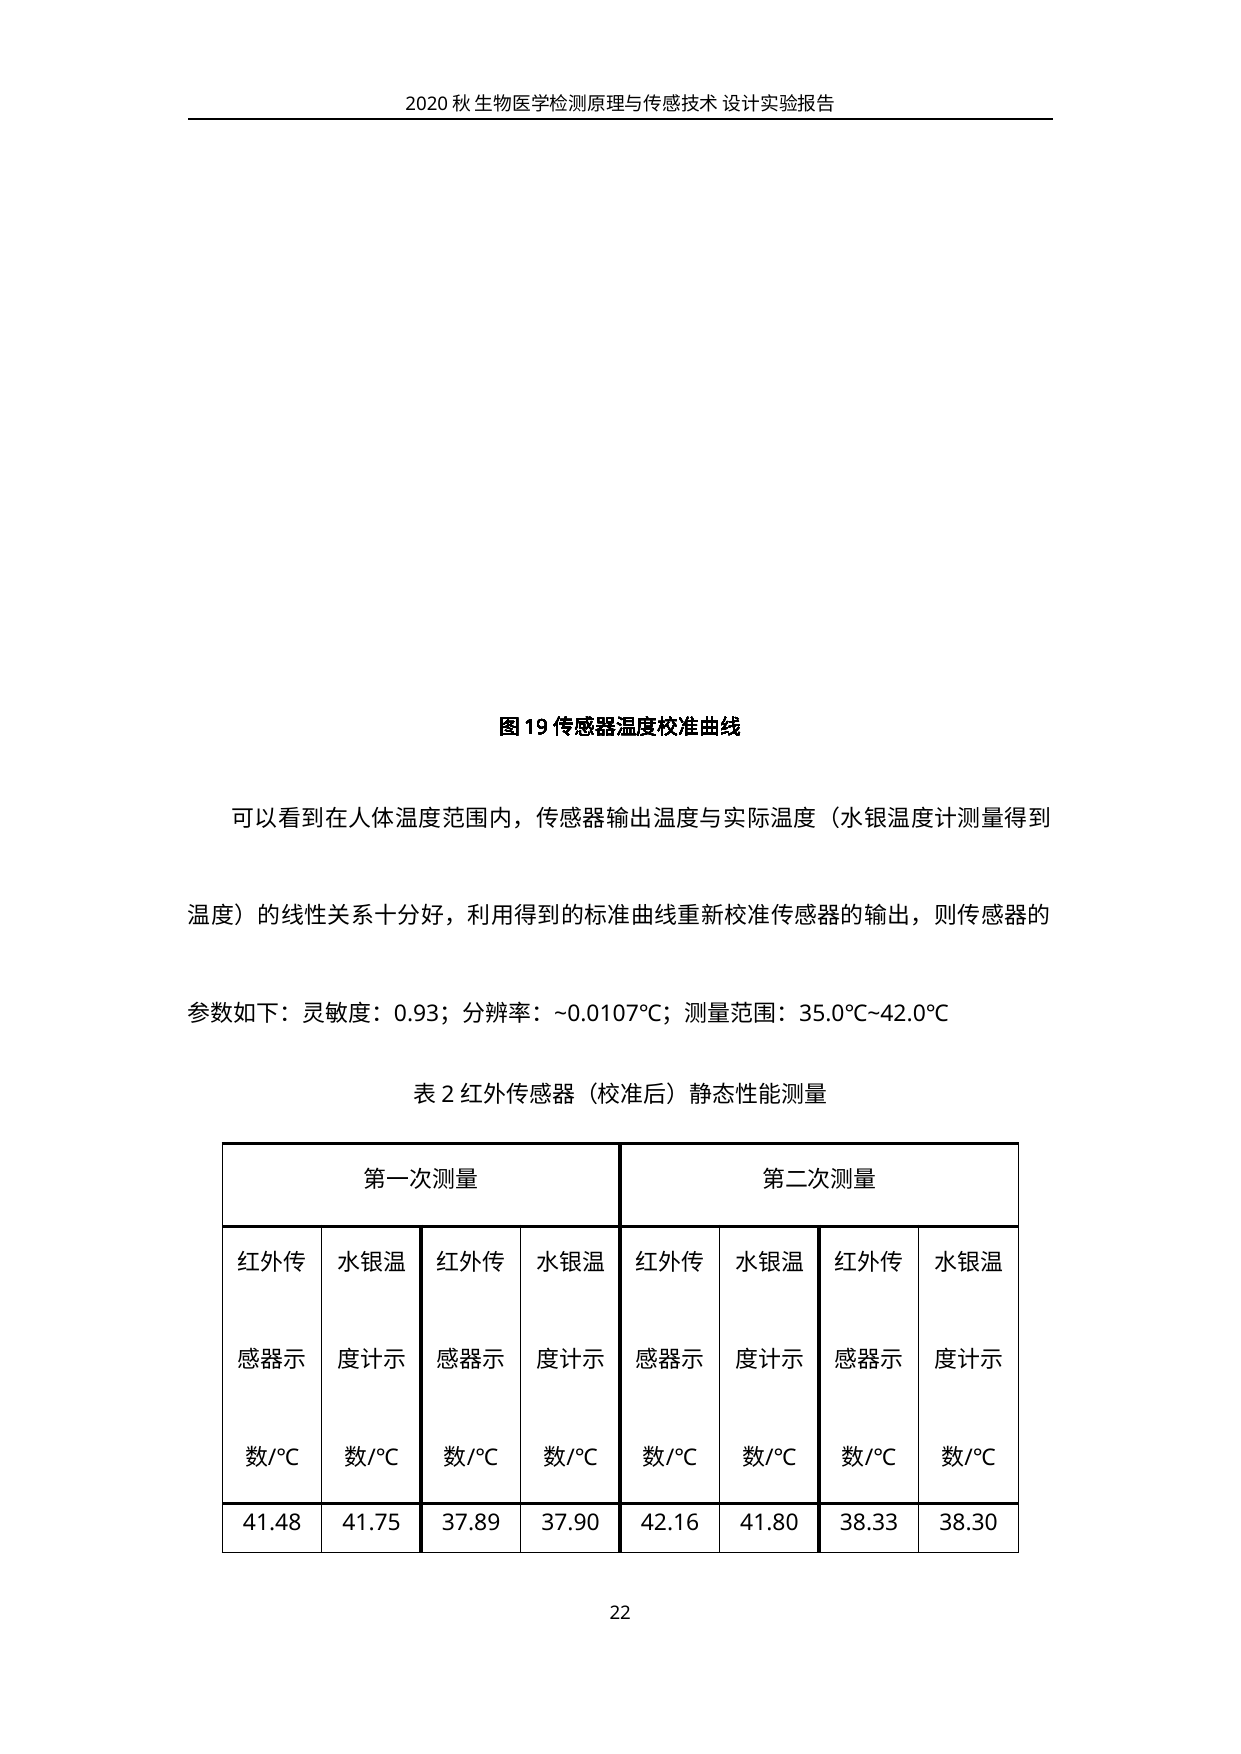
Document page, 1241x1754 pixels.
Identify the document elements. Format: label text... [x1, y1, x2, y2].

table_cell 水银温度计示数/℃ [322, 1228, 419, 1502]
table_header 第二次测量 [622, 1145, 1018, 1224]
table_cell 红外传感器示数/℃ [223, 1228, 321, 1502]
table_header 第一次测量 [223, 1145, 618, 1224]
table_cell 41.75 [322, 1505, 419, 1552]
table_cell 37.89 [423, 1505, 520, 1552]
table_cell 红外传感器示数/℃ [622, 1228, 719, 1502]
table_cell 38.33 [821, 1505, 918, 1552]
table_cell 37.90 [521, 1505, 618, 1552]
table_cell 42.16 [622, 1505, 719, 1552]
table_cell 红外传感器示数/℃ [821, 1228, 918, 1502]
table_cell 红外传感器示数/℃ [423, 1228, 520, 1502]
table_cell 水银温度计示数/℃ [919, 1228, 1018, 1502]
table_cell 水银温度计示数/℃ [521, 1228, 618, 1502]
text 可以看到在人体温度范围内，传感器输出温度与实际温度（水银温度计测量得到温度）的线性关系十分好，利用得到的标准曲线重新校准传感器的输出，则传感器的参数如下：灵敏度：0.93；分辨率：~0.0107℃；测量范围：35.0℃~42.0℃ [187, 150, 1053, 1044]
table_cell 41.48 [223, 1505, 321, 1552]
table_cell 38.30 [919, 1505, 1018, 1552]
table_cell 水银温度计示数/℃ [720, 1228, 817, 1502]
text 表2 红外传感器（校准后）静态性能测量 [187, 1060, 1053, 1125]
table_cell 41.80 [720, 1505, 817, 1552]
